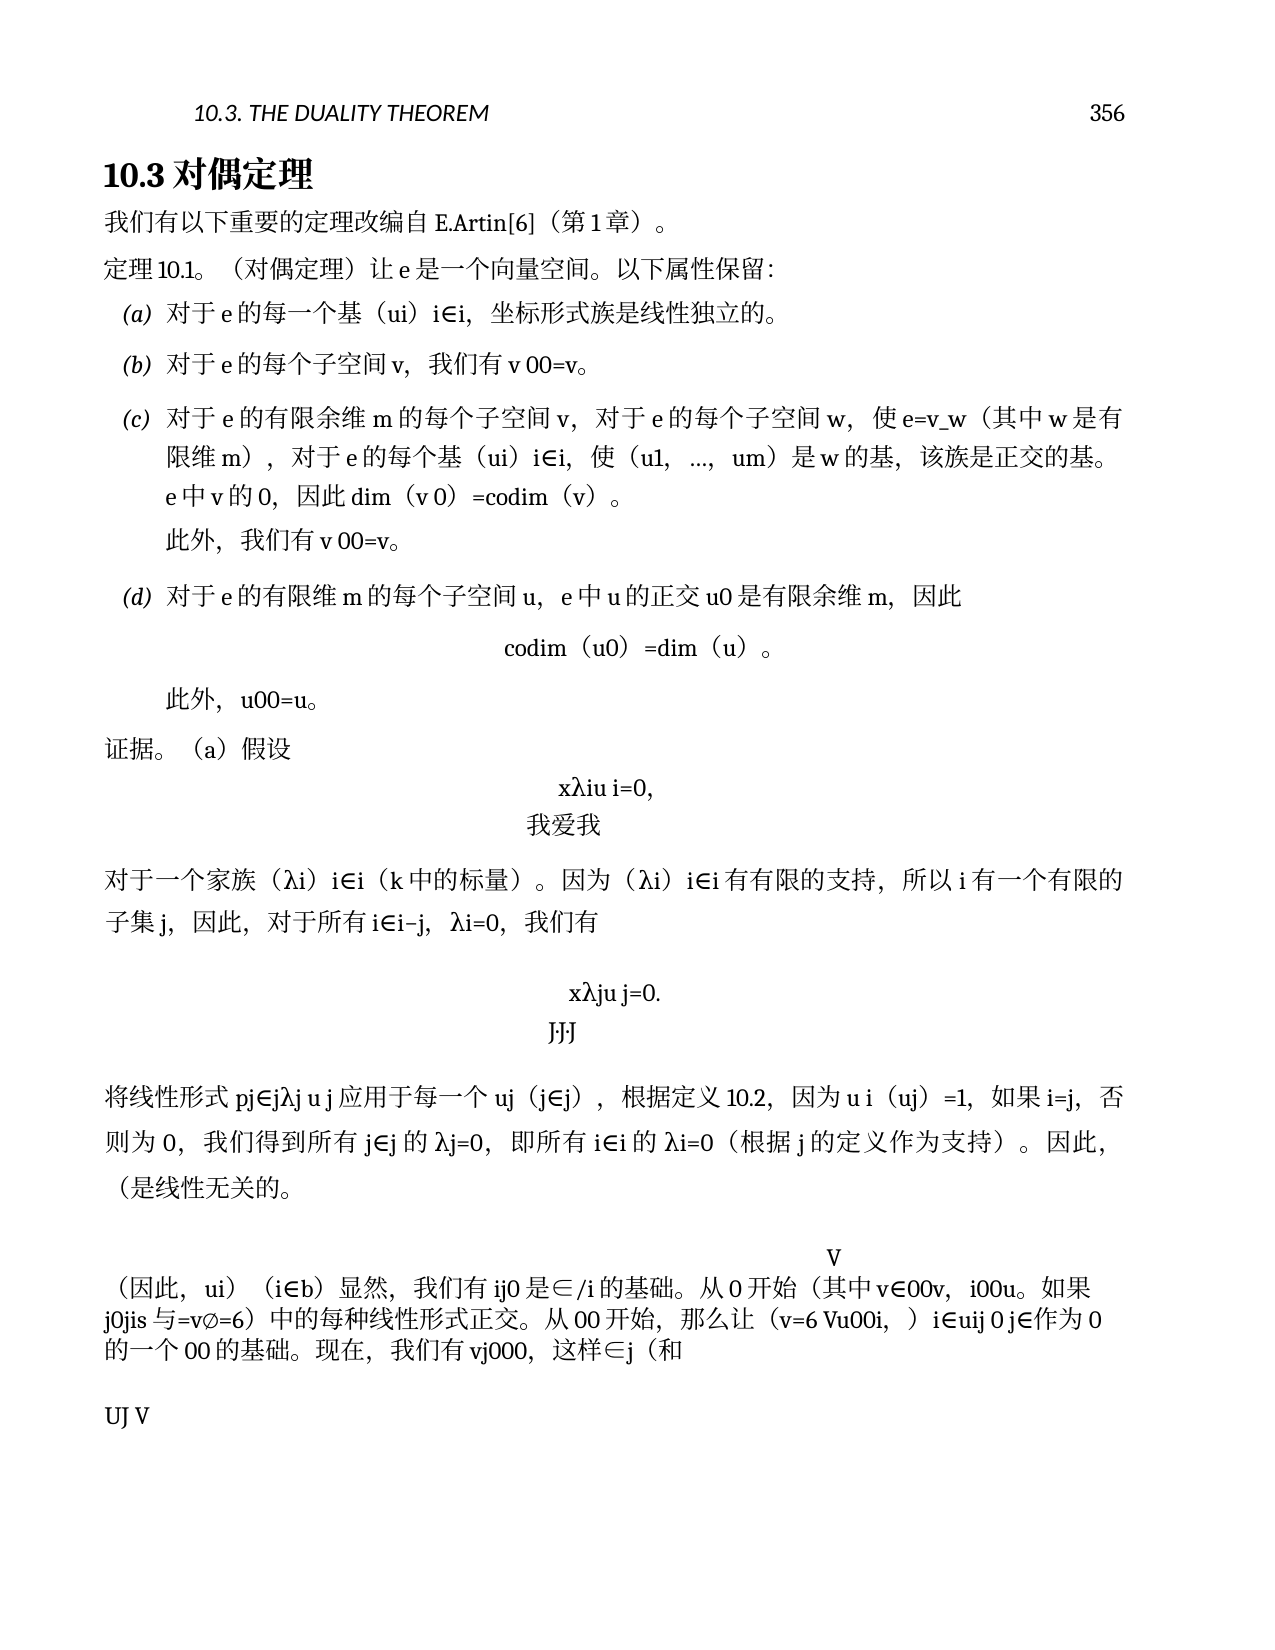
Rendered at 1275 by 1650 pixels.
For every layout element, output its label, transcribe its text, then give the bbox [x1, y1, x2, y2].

text 对于一个家族（λi）i∈i（k中的标量）。因为（λi）i∈i有有限的支持，所以i有一个有限的子集j，因此，对于所有i∈i−j，λi=0，我们有 [104, 867, 1125, 938]
list 对于e的每个子空间v，我们有v 00=v。 [121, 351, 1124, 380]
list 对于e的每一个基（ui）i∈i，坐标形式族是线性独立的。 [121, 299, 1124, 328]
text V [543, 1244, 1125, 1273]
text 我们有以下重要的定理改编自E.Artin[6]（第1章）。 [104, 208, 1125, 237]
text 将线性形式pj∈jλj u j应用于每一个uj（j∈j），根据定义10.2，因为u i（uj）=1，如果i=j，否则为0，我们得到所有j∈j的λj=0，即所有i∈i的λi=0（根据j的定义作为支持）。因此，（是线性无关的。 [104, 1084, 1125, 1203]
text xλiu i=0， [242, 773, 987, 802]
text 此外，u00=u。 [165, 686, 1124, 714]
subtitle 10.3对偶定理 [103, 155, 1125, 196]
text 我爱我 [165, 812, 962, 841]
list 对于e的有限余维m的每个子空间v，对于e的每个子空间w，使e=v_w（其中w是有限维m），对于e的每个基（ui）i∈i，使（u1，…，um）是w的基，该族是正交的基。 [121, 405, 1124, 473]
list 对于e的有限维m的每个子空间u，e中u的正交u0是有限余维m，因此 [121, 583, 1124, 611]
text 定理10.1。（对偶定理）让e是一个向量空间。以下属性保留： [103, 256, 1124, 284]
text 证据。（a）假设 [104, 736, 1125, 765]
text e中v的0，因此dim（v 0）=codim（v）。 [165, 483, 784, 512]
text J·J·J [165, 1017, 959, 1046]
text xλju j=0. [242, 979, 987, 1007]
text 此外，我们有v 00=v。 [165, 527, 1124, 556]
text codim（u0）=dim（u）。 [242, 634, 1048, 663]
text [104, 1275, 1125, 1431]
